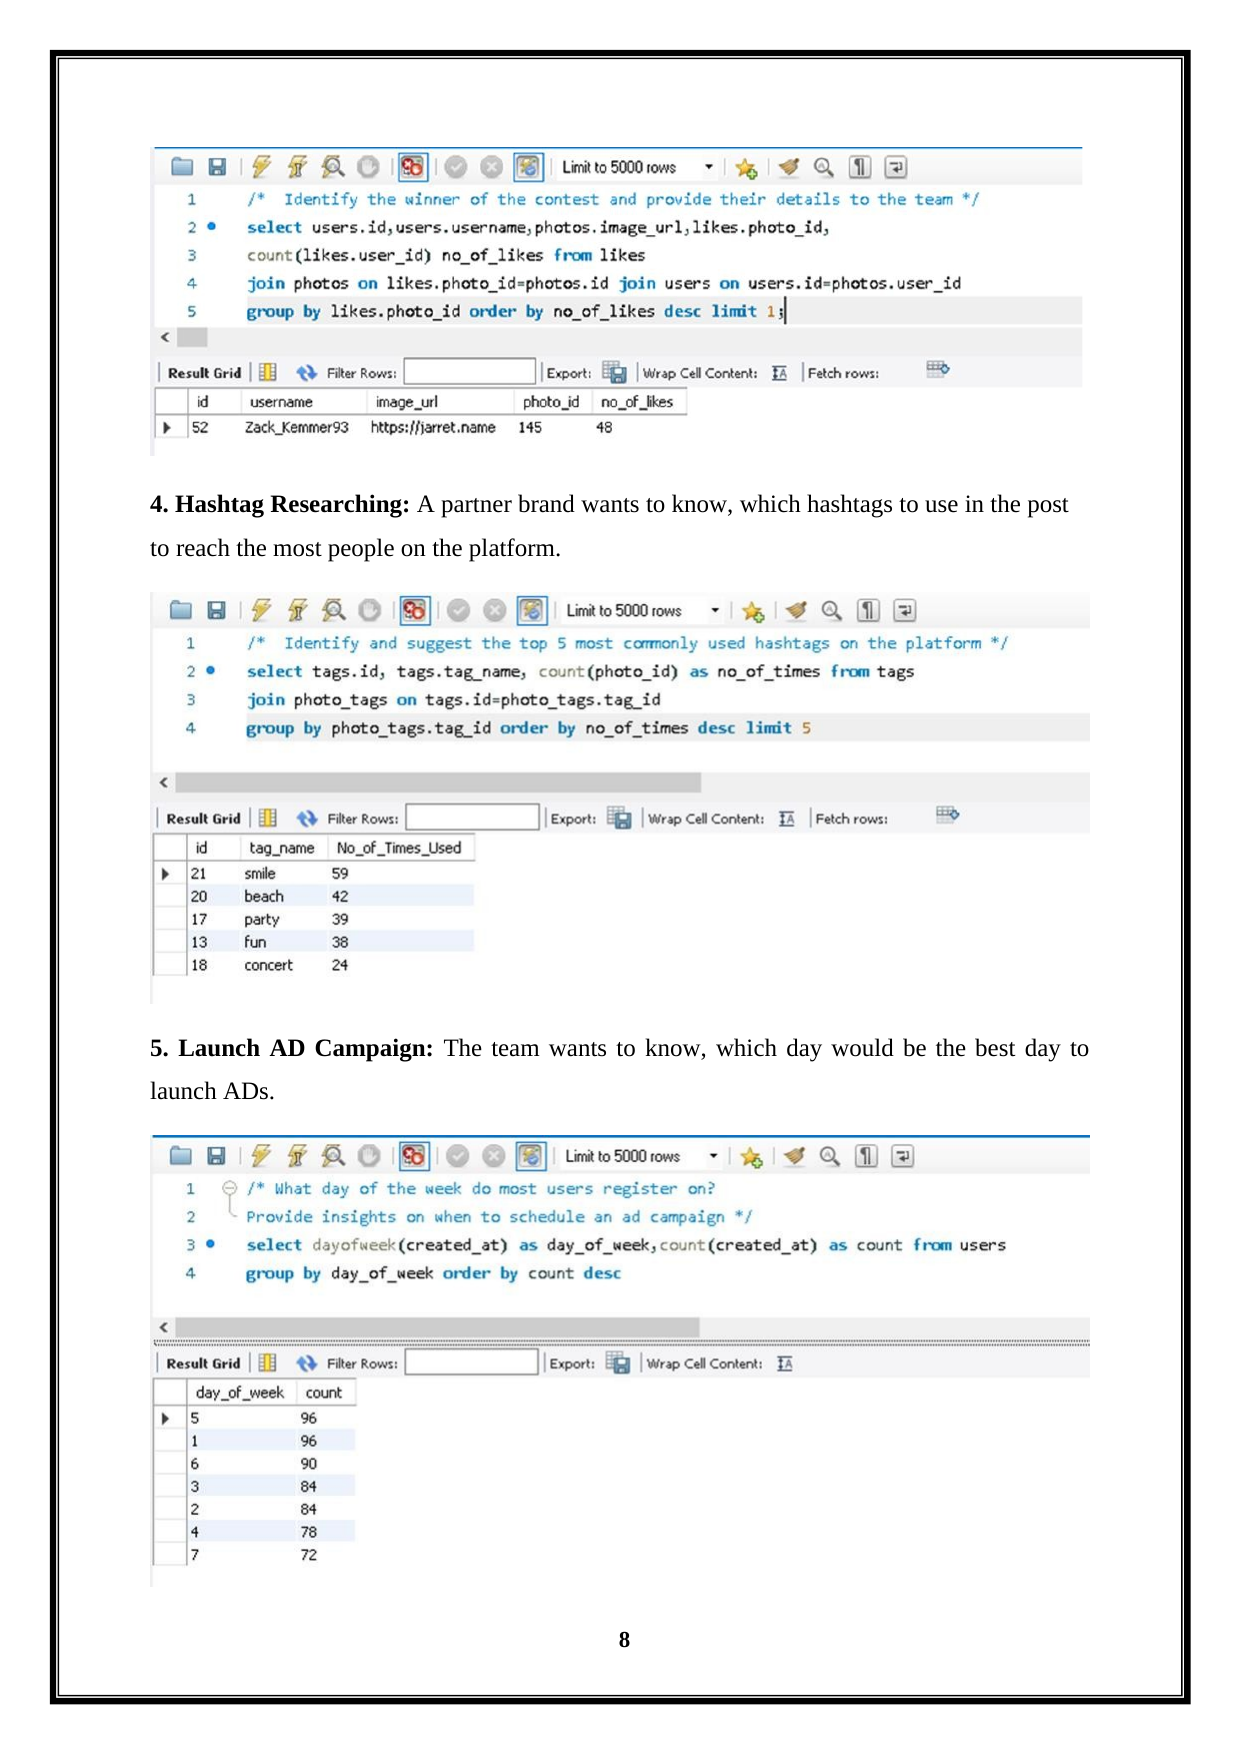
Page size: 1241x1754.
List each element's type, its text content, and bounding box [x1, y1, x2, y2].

picture [150, 592, 1090, 1004]
list Launch AD Campaign: The team wants to know, which day would be the best day to launch ADs. [150, 1033, 1090, 1105]
picture [150, 147, 1083, 456]
picture [150, 1135, 1090, 1587]
list Hashtag Researching: A partner brand wants to know, which hashtags to use in the post to reach the most people on the platform. [150, 489, 1090, 561]
